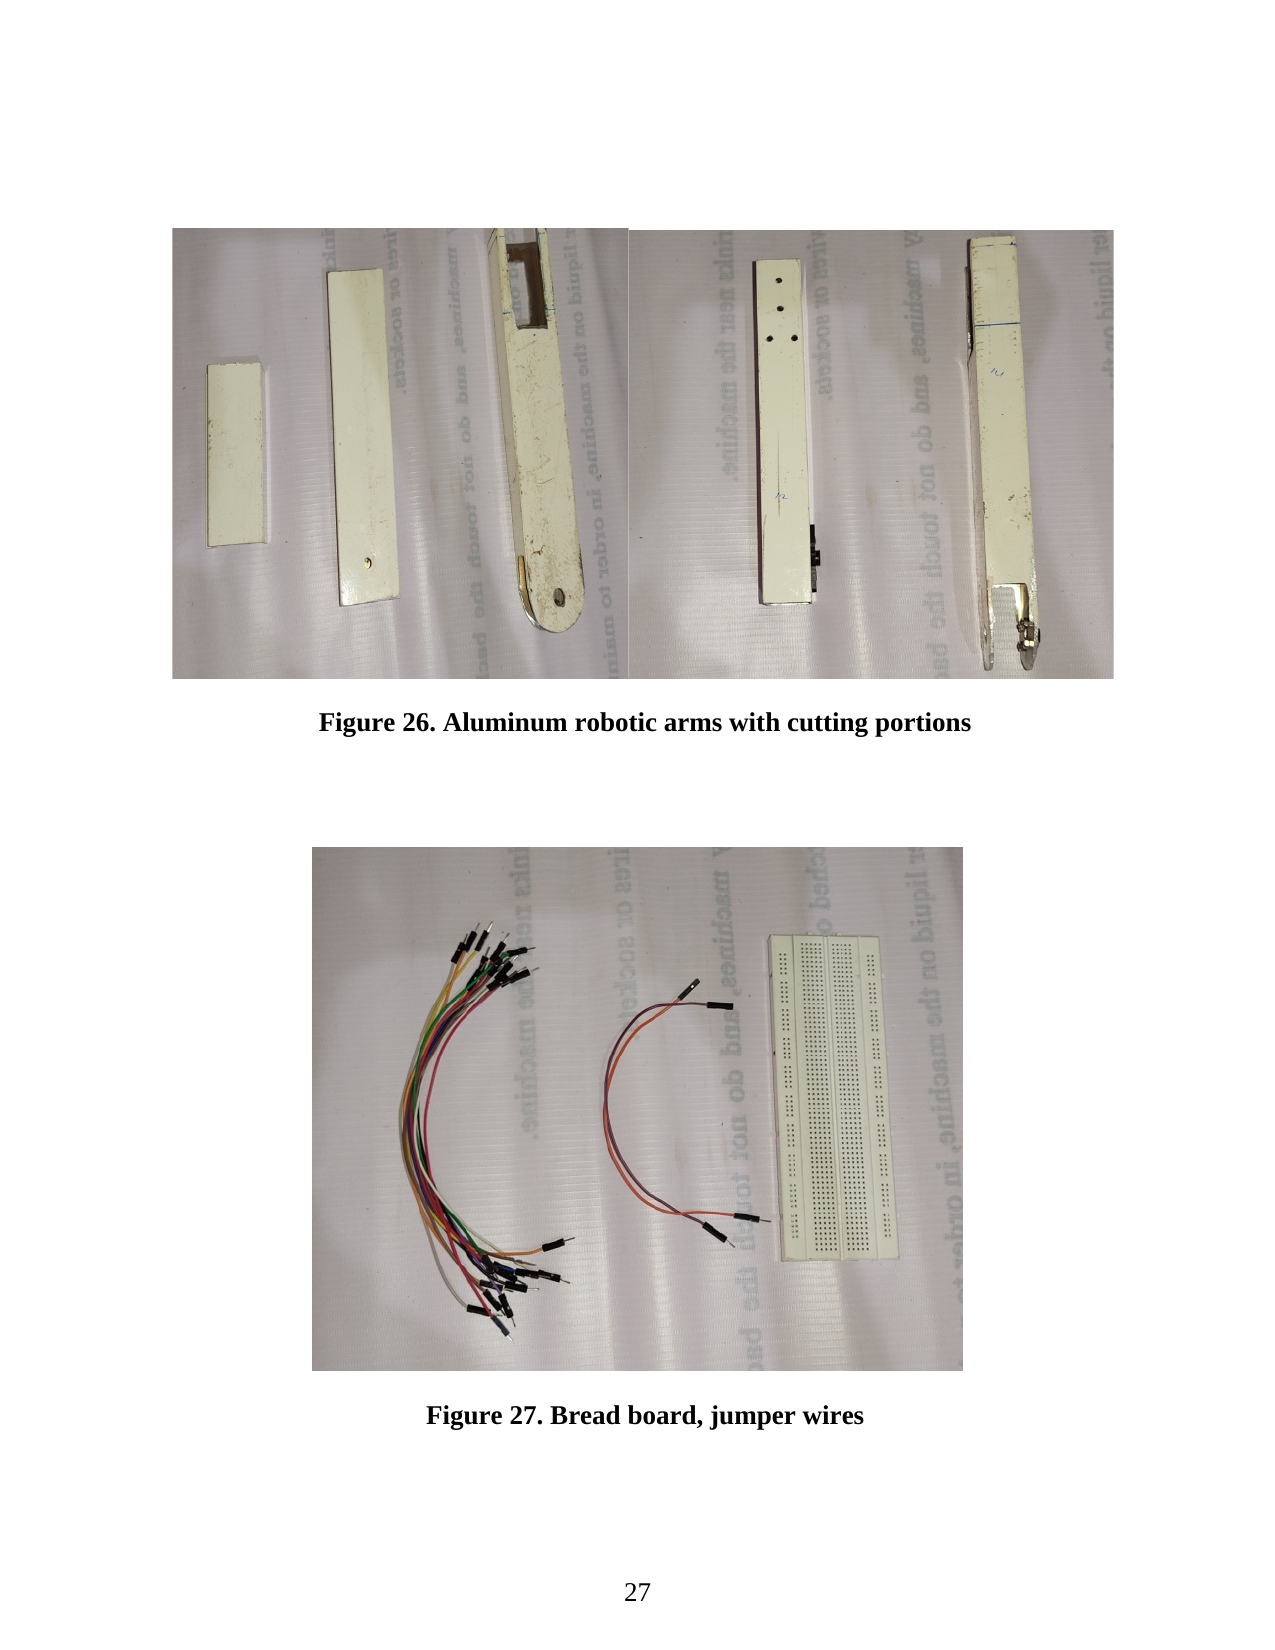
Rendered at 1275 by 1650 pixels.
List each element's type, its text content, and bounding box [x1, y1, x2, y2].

picture [312, 847, 963, 1371]
picture [172, 228, 1114, 679]
text Figure 27. Bread board, jumper wires [178, 1399, 1112, 1430]
text Figure 26. Aluminum robotic arms with cutting portions [178, 706, 1112, 737]
